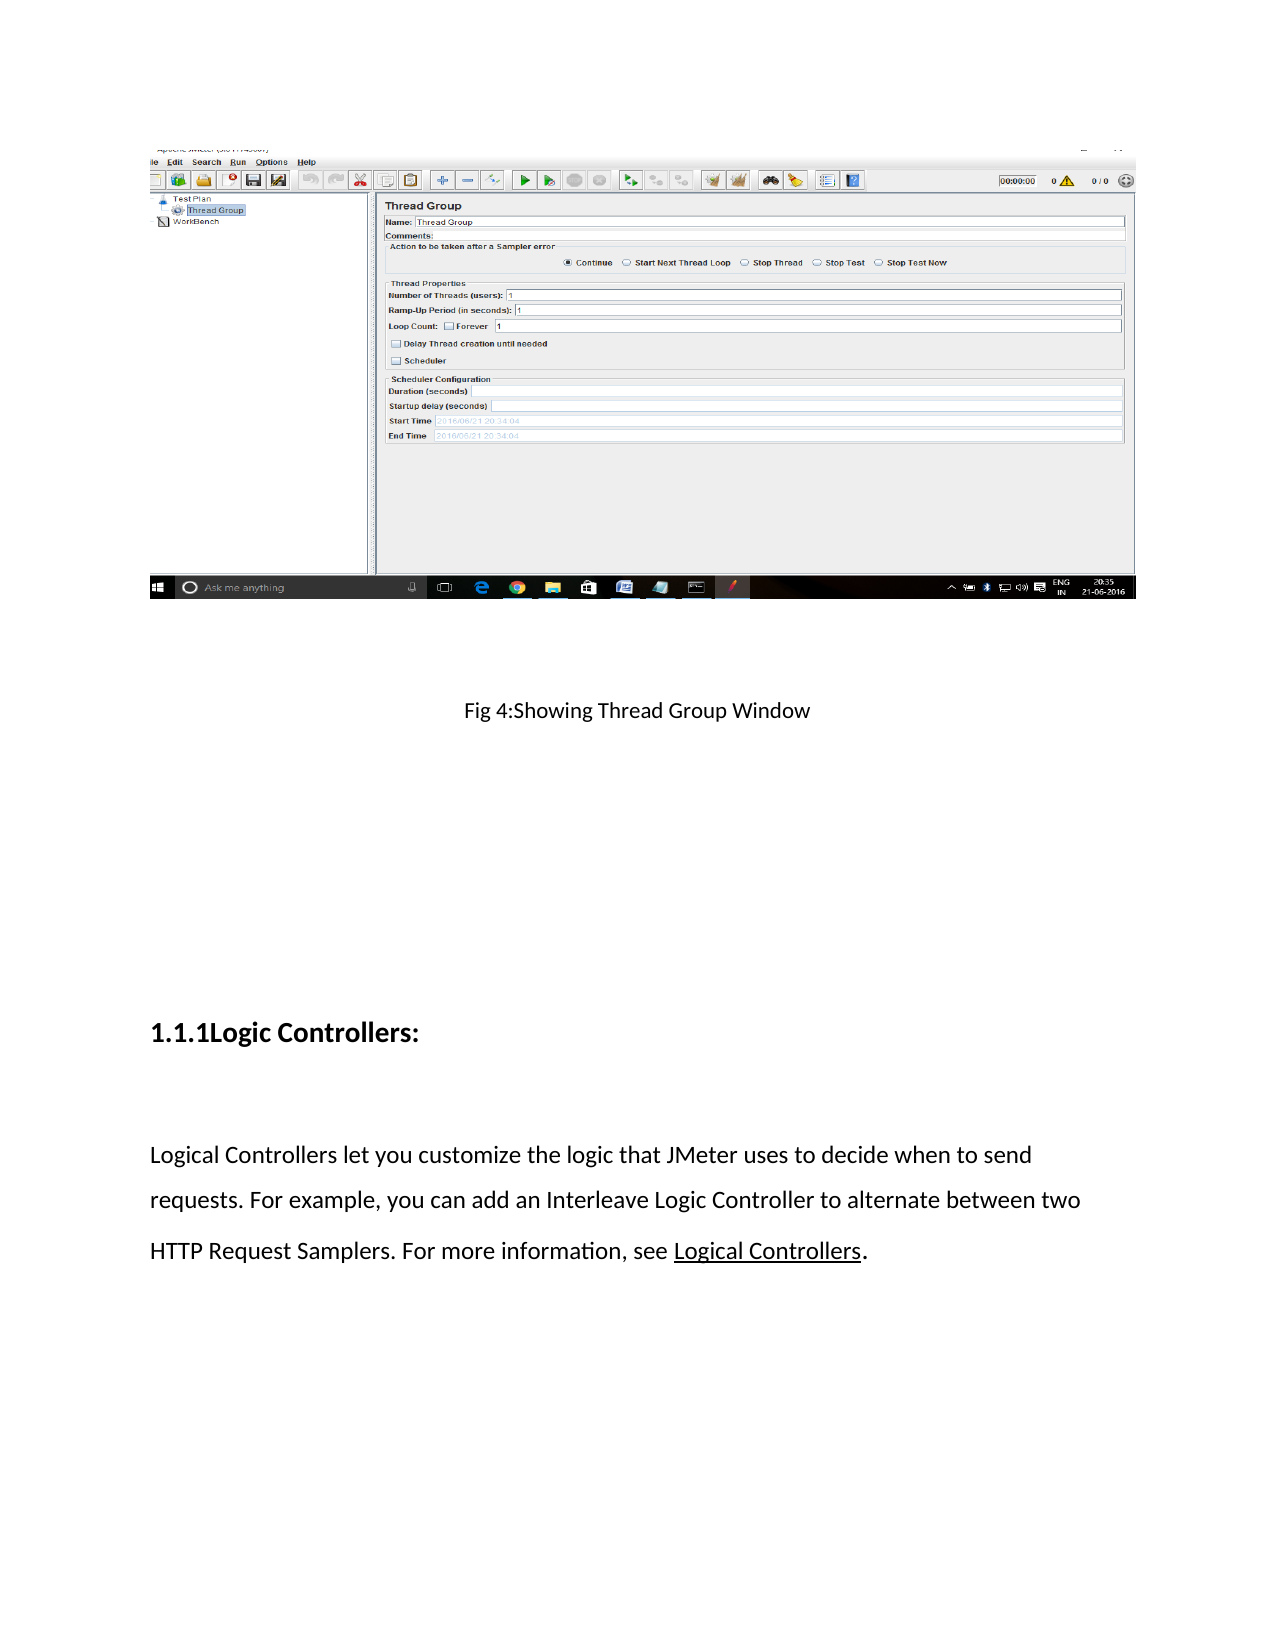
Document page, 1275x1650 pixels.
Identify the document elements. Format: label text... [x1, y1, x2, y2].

picture [150, 150, 1136, 599]
text Fig 4:Showing Thread Group Window [150, 696, 1125, 724]
text 1.1.1Logic Controllers: [150, 1014, 1125, 1050]
text Logical Controllers let you customize the logic that JMeter uses to decide when to send requests. For example, you can add an Interleave Logic Controller to alternate between two HTTP Request Samplers. For more information, see Logical Controllers. [150, 1139, 1125, 1267]
